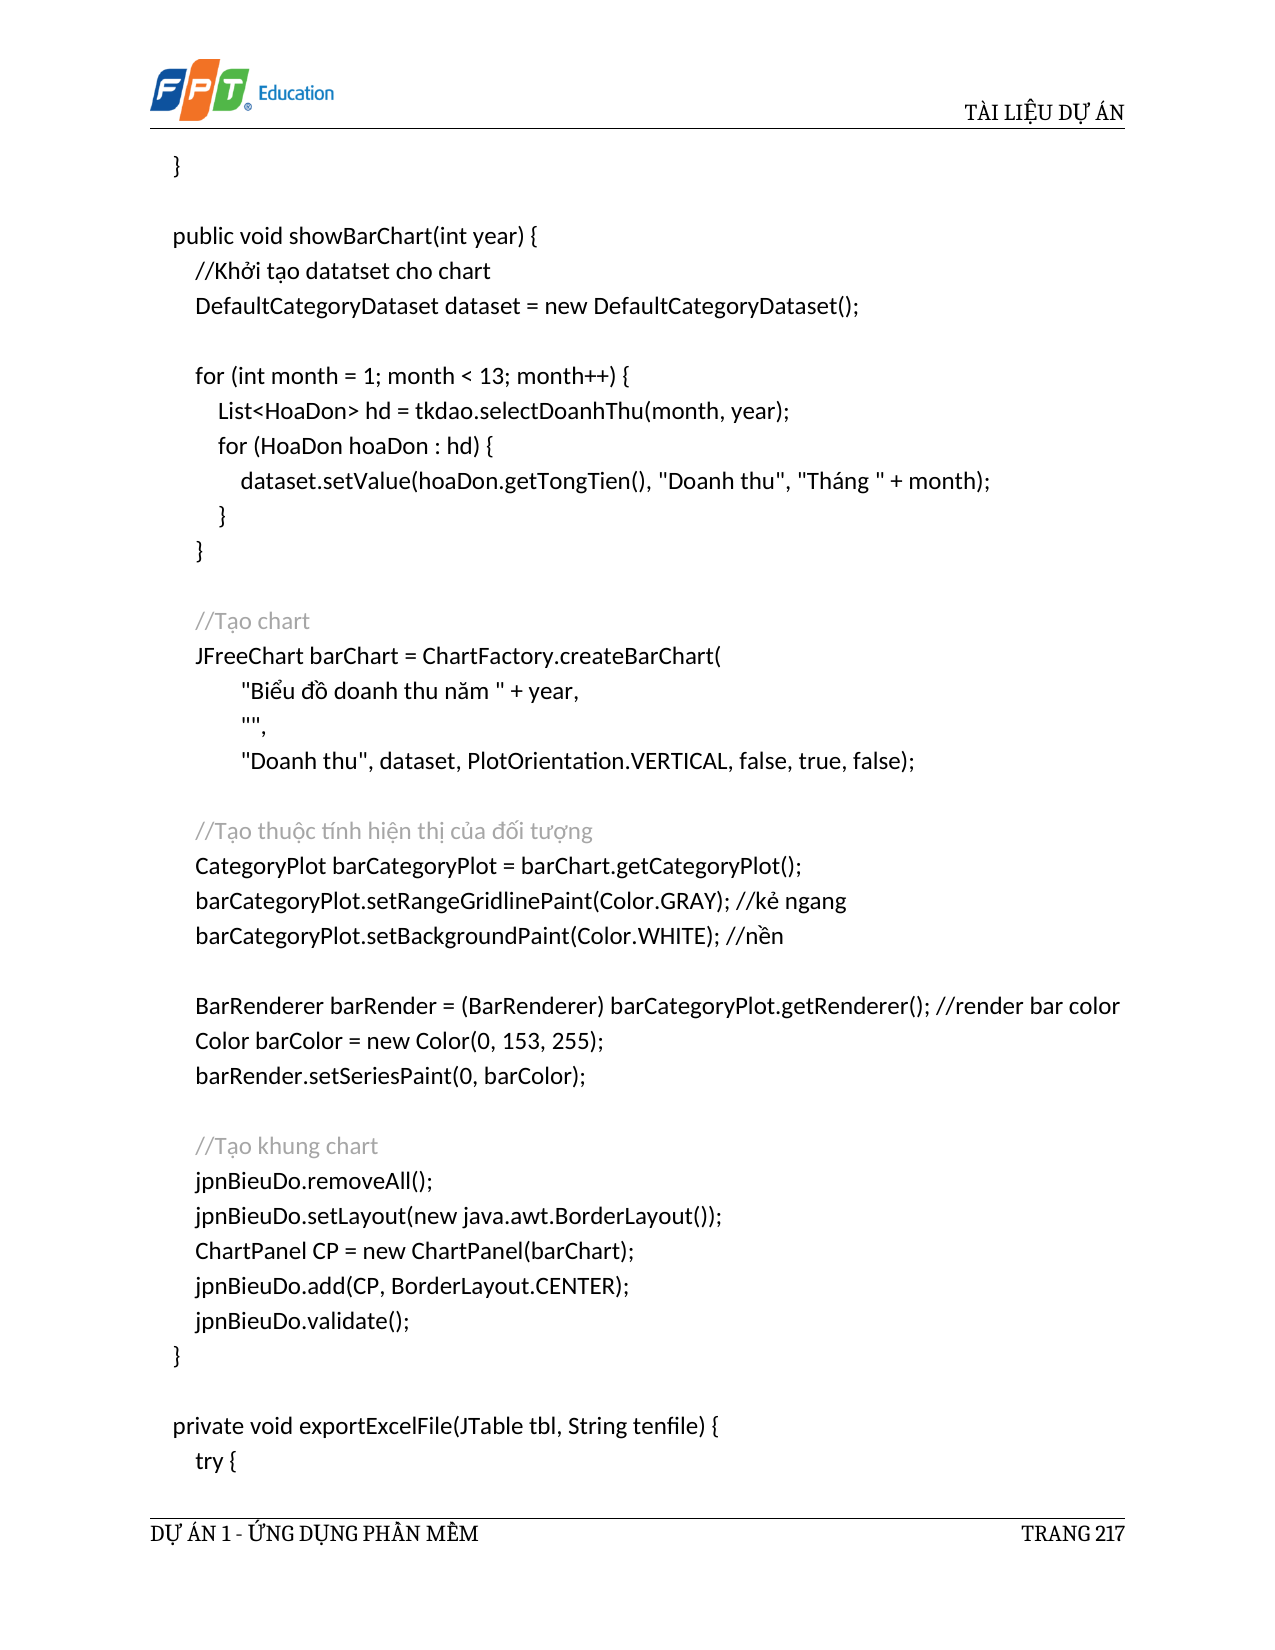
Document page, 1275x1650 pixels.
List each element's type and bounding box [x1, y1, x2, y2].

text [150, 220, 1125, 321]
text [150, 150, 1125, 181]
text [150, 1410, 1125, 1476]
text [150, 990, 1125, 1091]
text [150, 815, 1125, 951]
picture [150, 59, 336, 121]
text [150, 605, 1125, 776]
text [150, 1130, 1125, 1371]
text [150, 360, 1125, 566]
